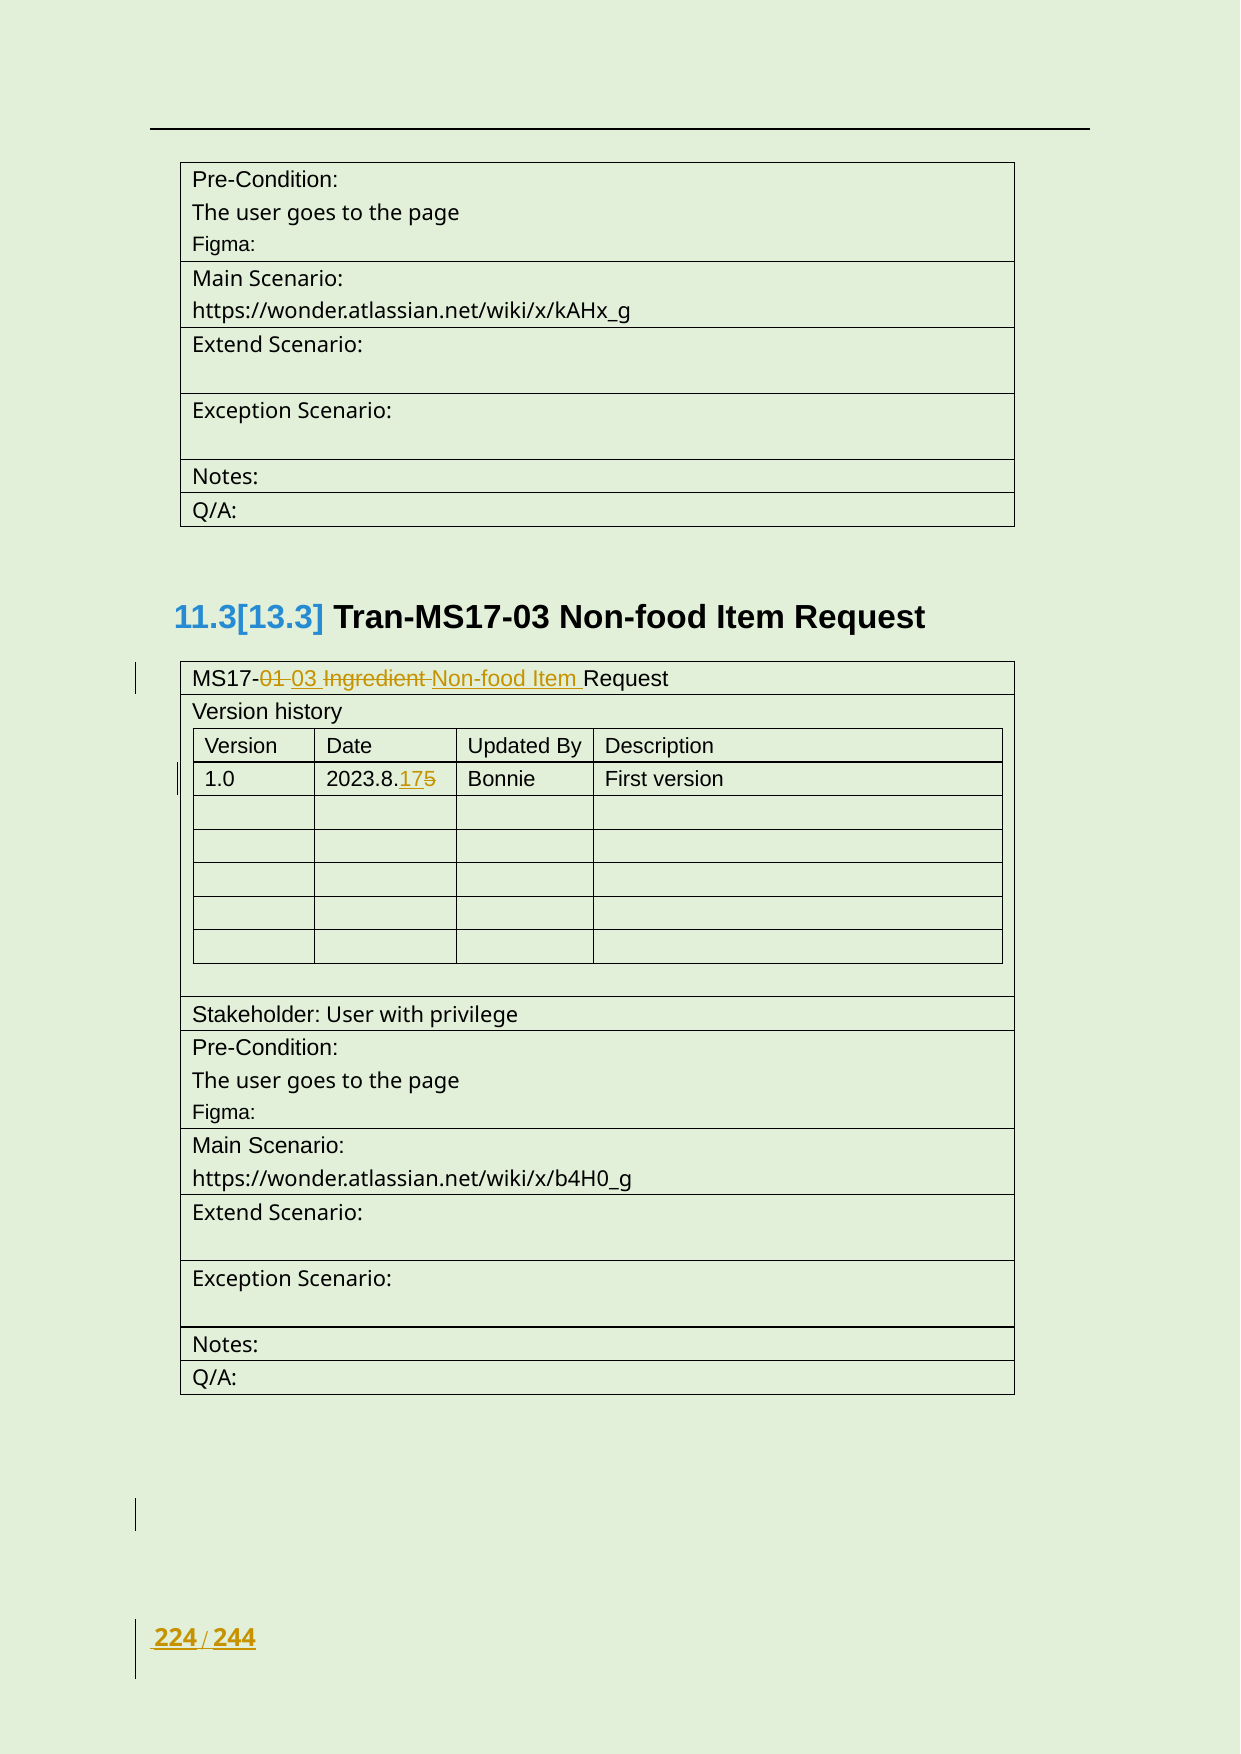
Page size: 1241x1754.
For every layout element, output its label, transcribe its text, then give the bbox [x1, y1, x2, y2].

table_cell Exception Scenario: [181, 394, 1014, 459]
table_cell Main Scenario: https://wonder.atlassian.net/wiki/x/b4H0_g [181, 1129, 1014, 1194]
subtitle Tran-MS17-03 Non-food Item Request [174, 584, 1090, 649]
table_cell Pre-Condition: The user goes to the page Figma: [181, 163, 1014, 261]
table_cell Pre-Condition: The user goes to the page Figma: [181, 1031, 1014, 1128]
table_cell Version history [181, 695, 1014, 996]
table_cell Exception Scenario: [181, 1261, 1014, 1326]
table_cell Extend Scenario: [181, 328, 1014, 393]
table_header MS17-Request [181, 662, 1014, 694]
table_cell Extend Scenario: [181, 1195, 1014, 1260]
table_cell Stakeholder: User with privilege [181, 997, 1014, 1030]
table_cell Notes: [181, 1328, 1014, 1360]
table_cell Q/A: [181, 493, 1014, 526]
table_cell Q/A: [181, 1361, 1014, 1393]
table_cell Main Scenario: https://wonder.atlassian.net/wiki/x/kAHx_g [181, 262, 1014, 327]
table_cell Notes: [181, 460, 1014, 492]
